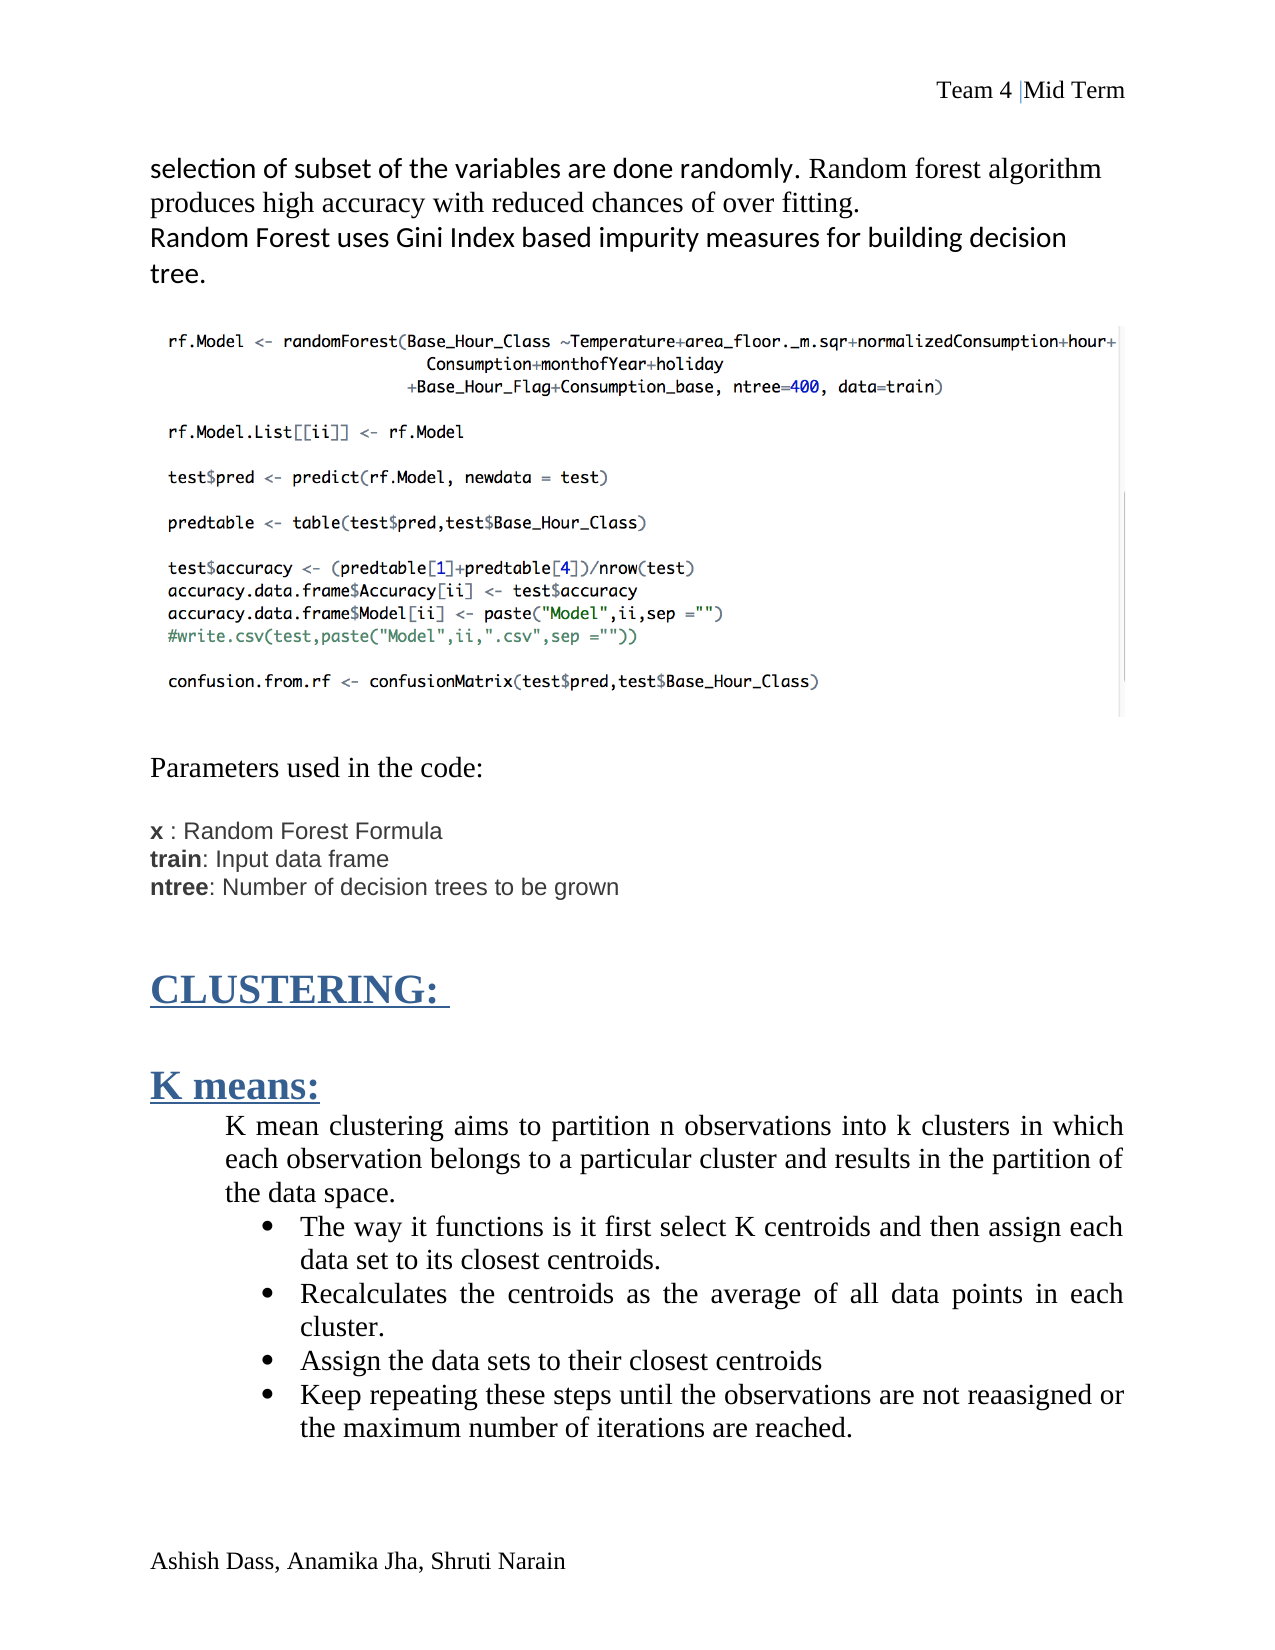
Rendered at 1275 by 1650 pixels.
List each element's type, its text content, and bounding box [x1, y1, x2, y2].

list K mean clustering aims to partition n observations into k clusters in which each observation belongs to a particular cluster and results in the partition of the data space. [225, 1108, 1125, 1209]
picture [150, 326, 1125, 717]
text Random Forest uses Gini Index based impurity measures for building decision tree. [150, 219, 1125, 290]
text Parameters used in the code: [150, 750, 1125, 784]
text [150, 150, 1125, 219]
text K means: [150, 1060, 1125, 1108]
list Assign the data sets to their closest centroids [262, 1343, 1125, 1377]
text train: Input data frame [150, 845, 1125, 872]
text CLUSTERING: [150, 964, 1125, 1012]
list Recalculates the centroids as the average of all data points in each cluster. [262, 1276, 1125, 1343]
list Keep repeating these steps until the observations are not reaasigned or the maximum number of iterations are reached. [262, 1377, 1125, 1444]
text x : Random Forest Formula [150, 817, 1125, 845]
list The way it functions is it first select K centroids and then assign each data set to its closest centroids. [262, 1209, 1125, 1276]
text ntree: Number of decision trees to be grown [150, 872, 1125, 900]
